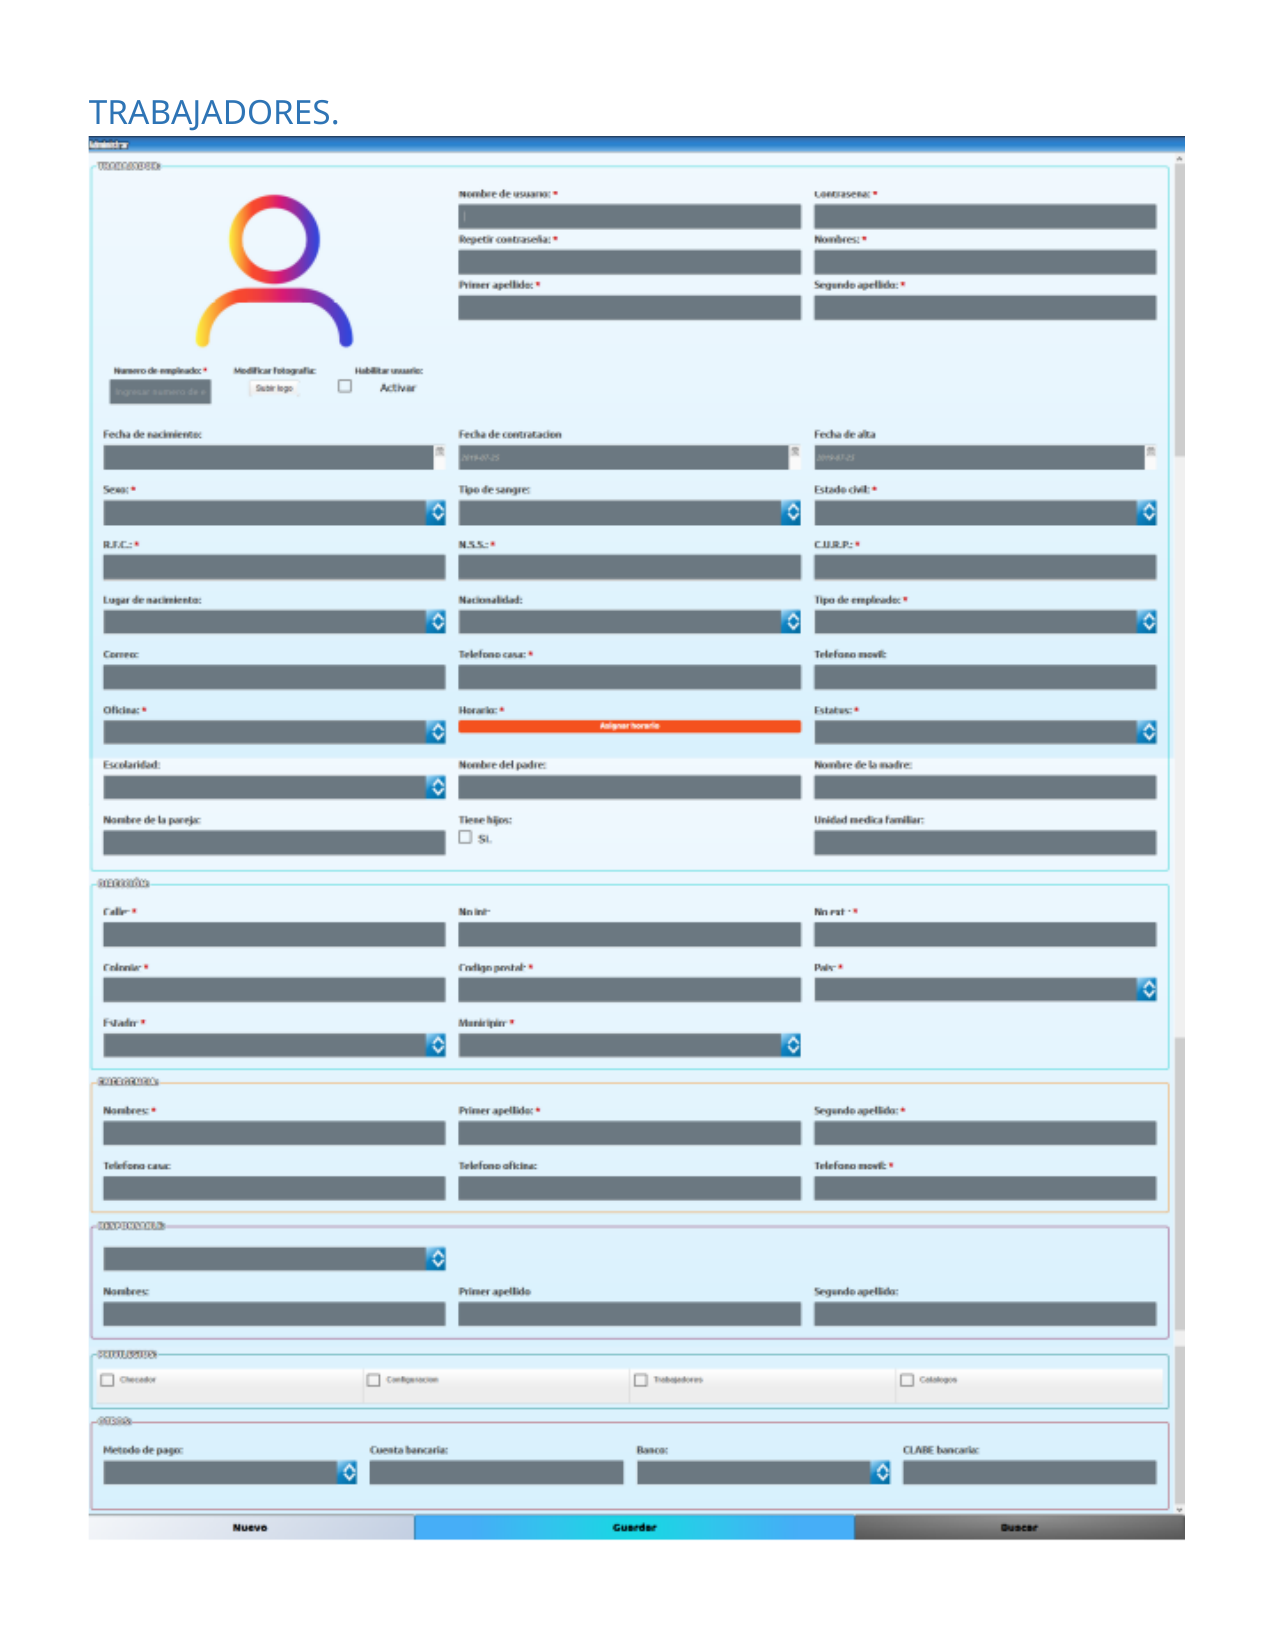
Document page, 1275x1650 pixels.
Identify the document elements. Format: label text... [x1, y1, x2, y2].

text TRABAJADORES. [89, 89, 1186, 1542]
